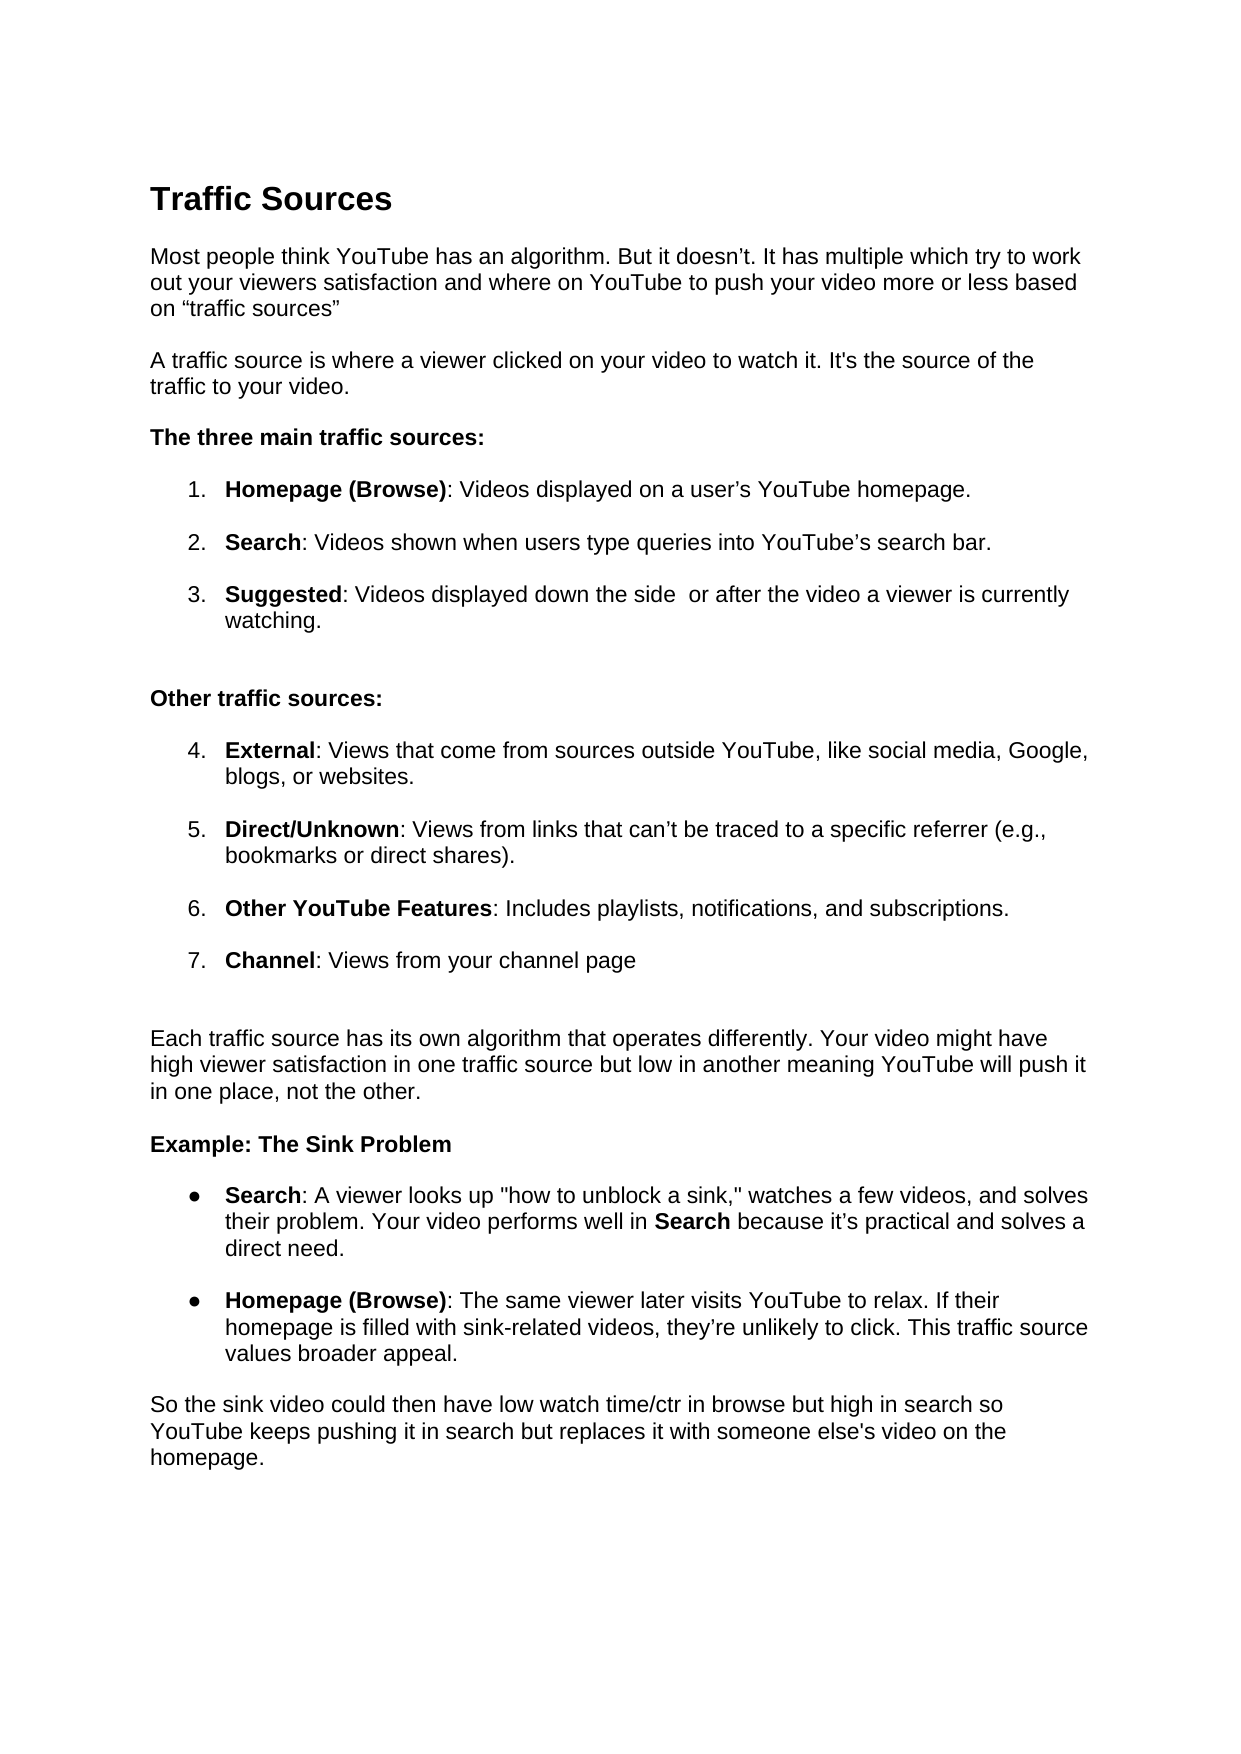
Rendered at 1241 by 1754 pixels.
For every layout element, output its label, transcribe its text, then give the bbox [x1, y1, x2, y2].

list Suggested: Videos displayed down the side or after the video a viewer is currently watching. [187, 581, 1090, 660]
text The three main traffic sources: [150, 424, 1090, 451]
list Search: Videos shown when users type queries into YouTube’s search bar. [187, 528, 1090, 581]
list External: Views that come from sources outside YouTube, like social media, Google, blogs, or websites. [187, 737, 1090, 816]
text Other traffic sources: [150, 685, 1090, 712]
text So the sink video could then have low watch time/ctr in browse but high in search so YouTube keeps pushing it in search but replaces it with someone else's video on the homepage. [150, 1391, 1090, 1470]
list Other YouTube Features: Includes playlists, notifications, and subscriptions. [187, 895, 1090, 947]
list Direct/Unknown: Views from links that can’t be traced to a specific referrer (e.g., bookmarks or direct shares). [187, 816, 1090, 895]
list Channel: Views from your channel page [187, 947, 1090, 1000]
text Each traffic source has its own algorithm that operates differently. Your video might have high viewer satisfaction in one traffic source but low in another meaning YouTube will push it in one place, not the other. Example: The Sink Problem [150, 1025, 1090, 1157]
list Homepage (Browse): The same viewer later visits YouTube to relax. If their homepage is filled with sink-related videos, they’re unlikely to click. This traffic source values broader appeal. [187, 1287, 1090, 1366]
text Most people think YouTube has an algorithm. But it doesn’t. It has multiple which try to work out your viewers satisfaction and where on YouTube to push your video more or less based on “traffic sources” [150, 243, 1090, 322]
list Search: A viewer looks up "how to unblock a sink," watches a few videos, and solves their problem. Your video performs well in Search because it’s practical and solves a direct need. [187, 1182, 1090, 1287]
text Traffic Sources [150, 179, 1090, 218]
list Homepage (Browse): Videos displayed on a user’s YouTube homepage. [187, 476, 1090, 528]
text A traffic source is where a viewer clicked on your video to watch it. It's the source of the traffic to your video. [150, 347, 1090, 399]
